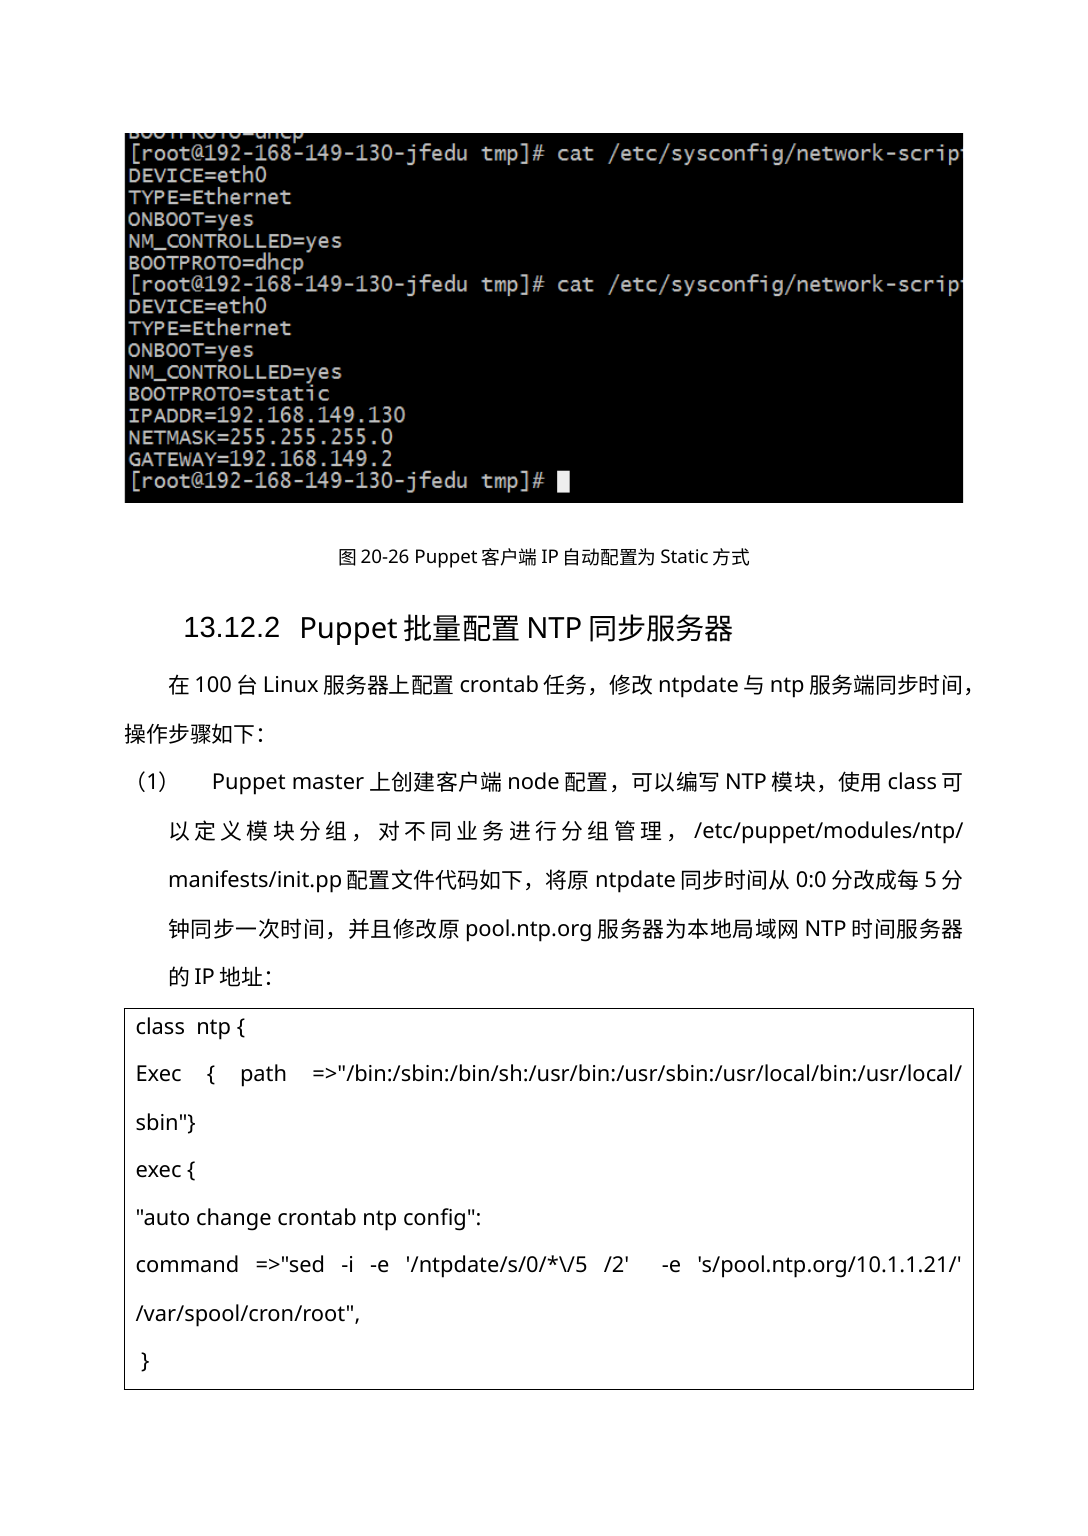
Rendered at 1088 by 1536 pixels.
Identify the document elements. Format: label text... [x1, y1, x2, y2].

text 在100台Linux服务器上配置crontab任务，修改ntpdate与ntp服务端同步时间，操作步骤如下： [124, 668, 963, 749]
picture [124, 133, 964, 503]
list Puppet master上创建客户端node配置，可以编写NTP模块，使用class可以定义模块分组，对不同业务进行分组管理，/etc/puppet/modules/ntp/manifests/init.pp配置文件代码如下，将原ntpdate同步时间从0:0分改成每5分钟同步一次时间，并且修改原pool.ntp.org服务器为本地局域网NTP时间服务器的IP地址： [124, 765, 963, 992]
subtitle Puppet批量配置NTP同步服务器 [183, 594, 963, 659]
text 图20-26 Puppet客户端IP自动配置为Static方式 [124, 503, 963, 573]
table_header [125, 1009, 973, 1389]
